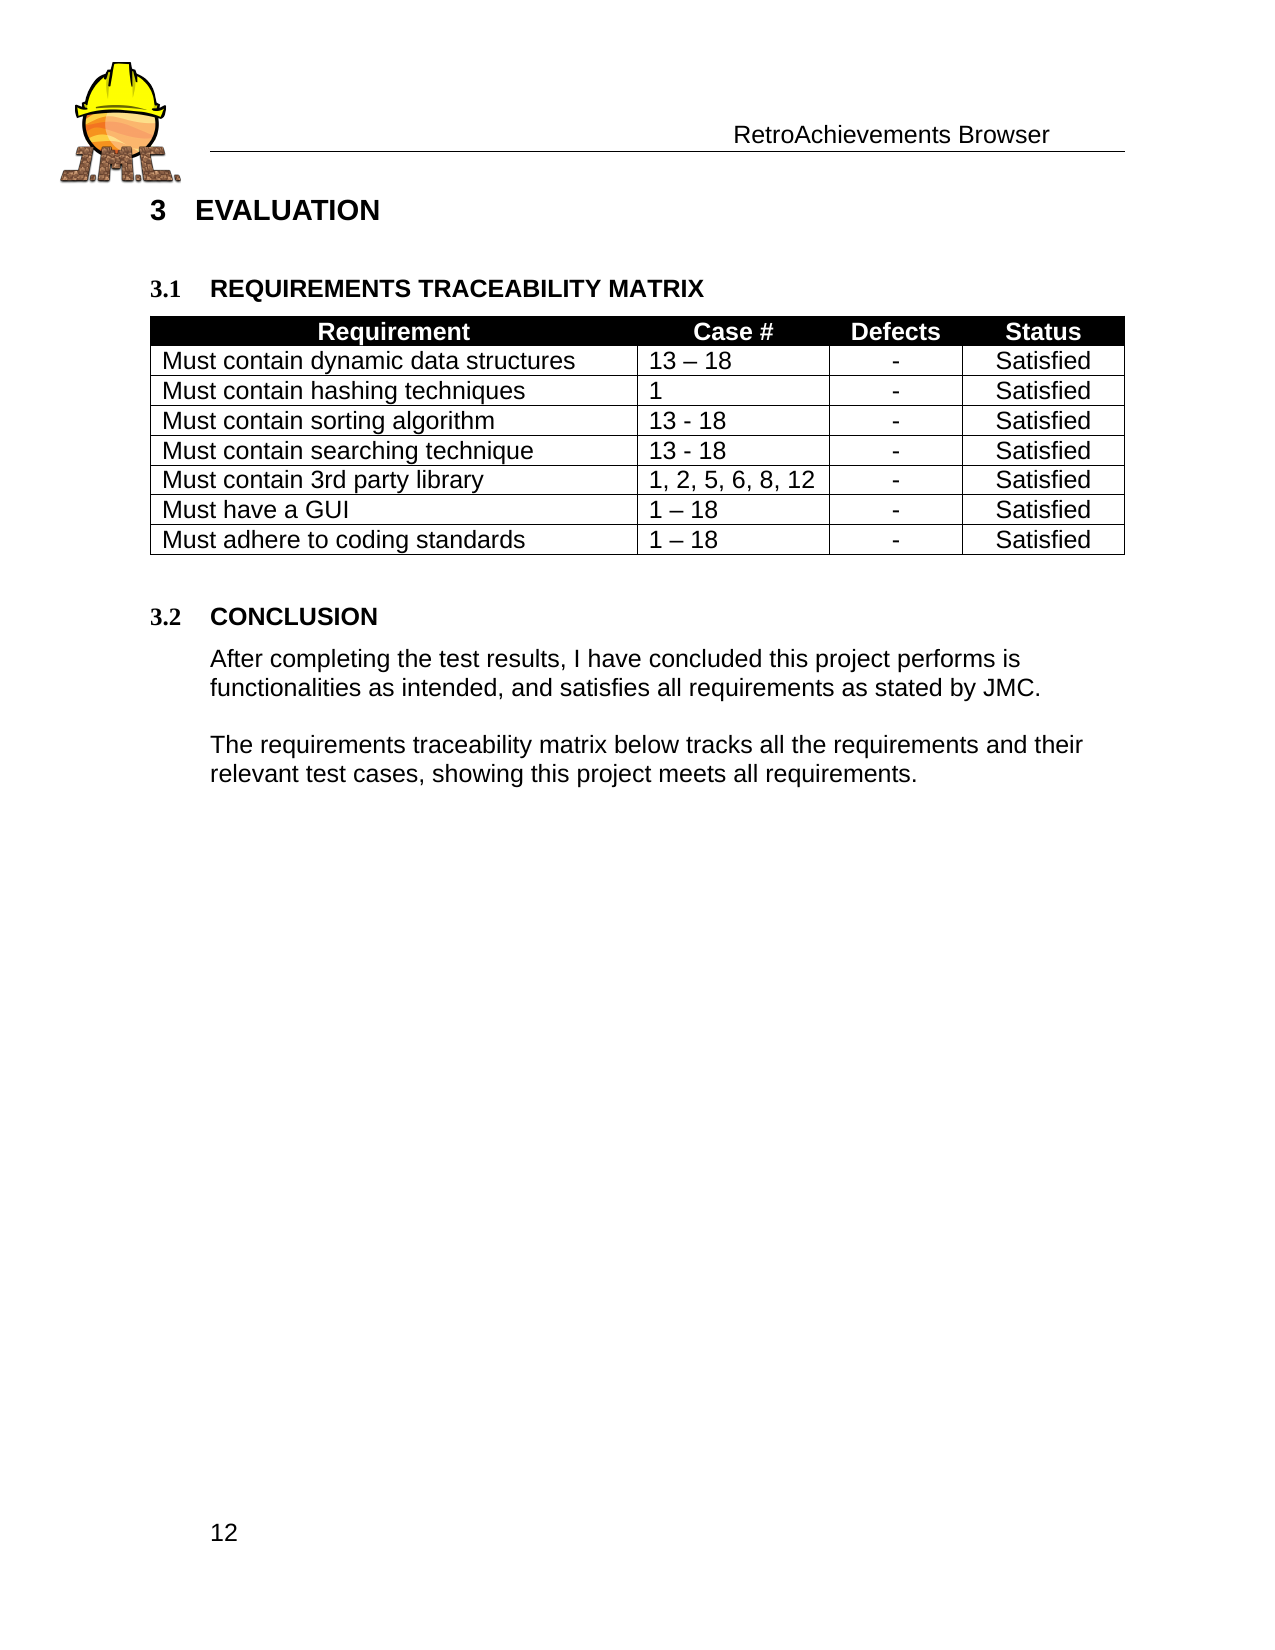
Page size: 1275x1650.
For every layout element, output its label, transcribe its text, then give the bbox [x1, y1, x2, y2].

text After completing the test results, I have concluded this project performs is functionalities as intended, and satisfies all requirements as stated by JMC. [210, 644, 1125, 701]
text The requirements traceability matrix below tracks all the requirements and their relevant test cases, showing this project meets all requirements. [210, 730, 1125, 787]
picture [59, 62, 182, 184]
table_cell - [830, 376, 962, 405]
table_cell Satisfied [963, 495, 1124, 524]
subtitle Evaluation [150, 193, 1125, 227]
table_cell Must contain hashing techniques [151, 376, 637, 405]
table_cell Must adhere to coding standards [151, 525, 637, 554]
table_cell - [830, 436, 962, 464]
table_cell Satisfied [963, 466, 1124, 494]
table_cell Must contain 3rd party library [151, 466, 637, 494]
table_cell Satisfied [963, 406, 1124, 435]
table_cell Satisfied [963, 376, 1124, 405]
table_cell 1, 2, 5, 6, 8, 12 [638, 466, 829, 494]
table_cell 13 - 18 [638, 436, 829, 464]
table_header Status [963, 317, 1124, 345]
table_cell Must have a GUI [151, 495, 637, 524]
table_cell 13 – 18 [638, 346, 829, 375]
table_header Case # [638, 317, 829, 345]
table_cell 1 – 18 [638, 525, 829, 554]
table_cell Satisfied [963, 436, 1124, 464]
table_header Defects [830, 317, 962, 345]
table_cell 1 – 18 [638, 495, 829, 524]
table_cell - [830, 525, 962, 554]
table_header Requirement [151, 317, 637, 345]
table_cell - [830, 406, 962, 435]
table_cell - [830, 466, 962, 494]
table_cell - [830, 495, 962, 524]
table_cell Must contain sorting algorithm [151, 406, 637, 435]
subtitle Conclusion [150, 602, 1125, 631]
table_cell Must contain searching technique [151, 436, 637, 464]
subtitle Requirements Traceability Matrix [150, 274, 1125, 303]
table_cell Satisfied [963, 525, 1124, 554]
table_cell Must contain dynamic data structures [151, 346, 637, 375]
table_cell - [830, 346, 962, 375]
table_cell 13 - 18 [638, 406, 829, 435]
table_cell Satisfied [963, 346, 1124, 375]
table_cell 1 [638, 376, 829, 405]
